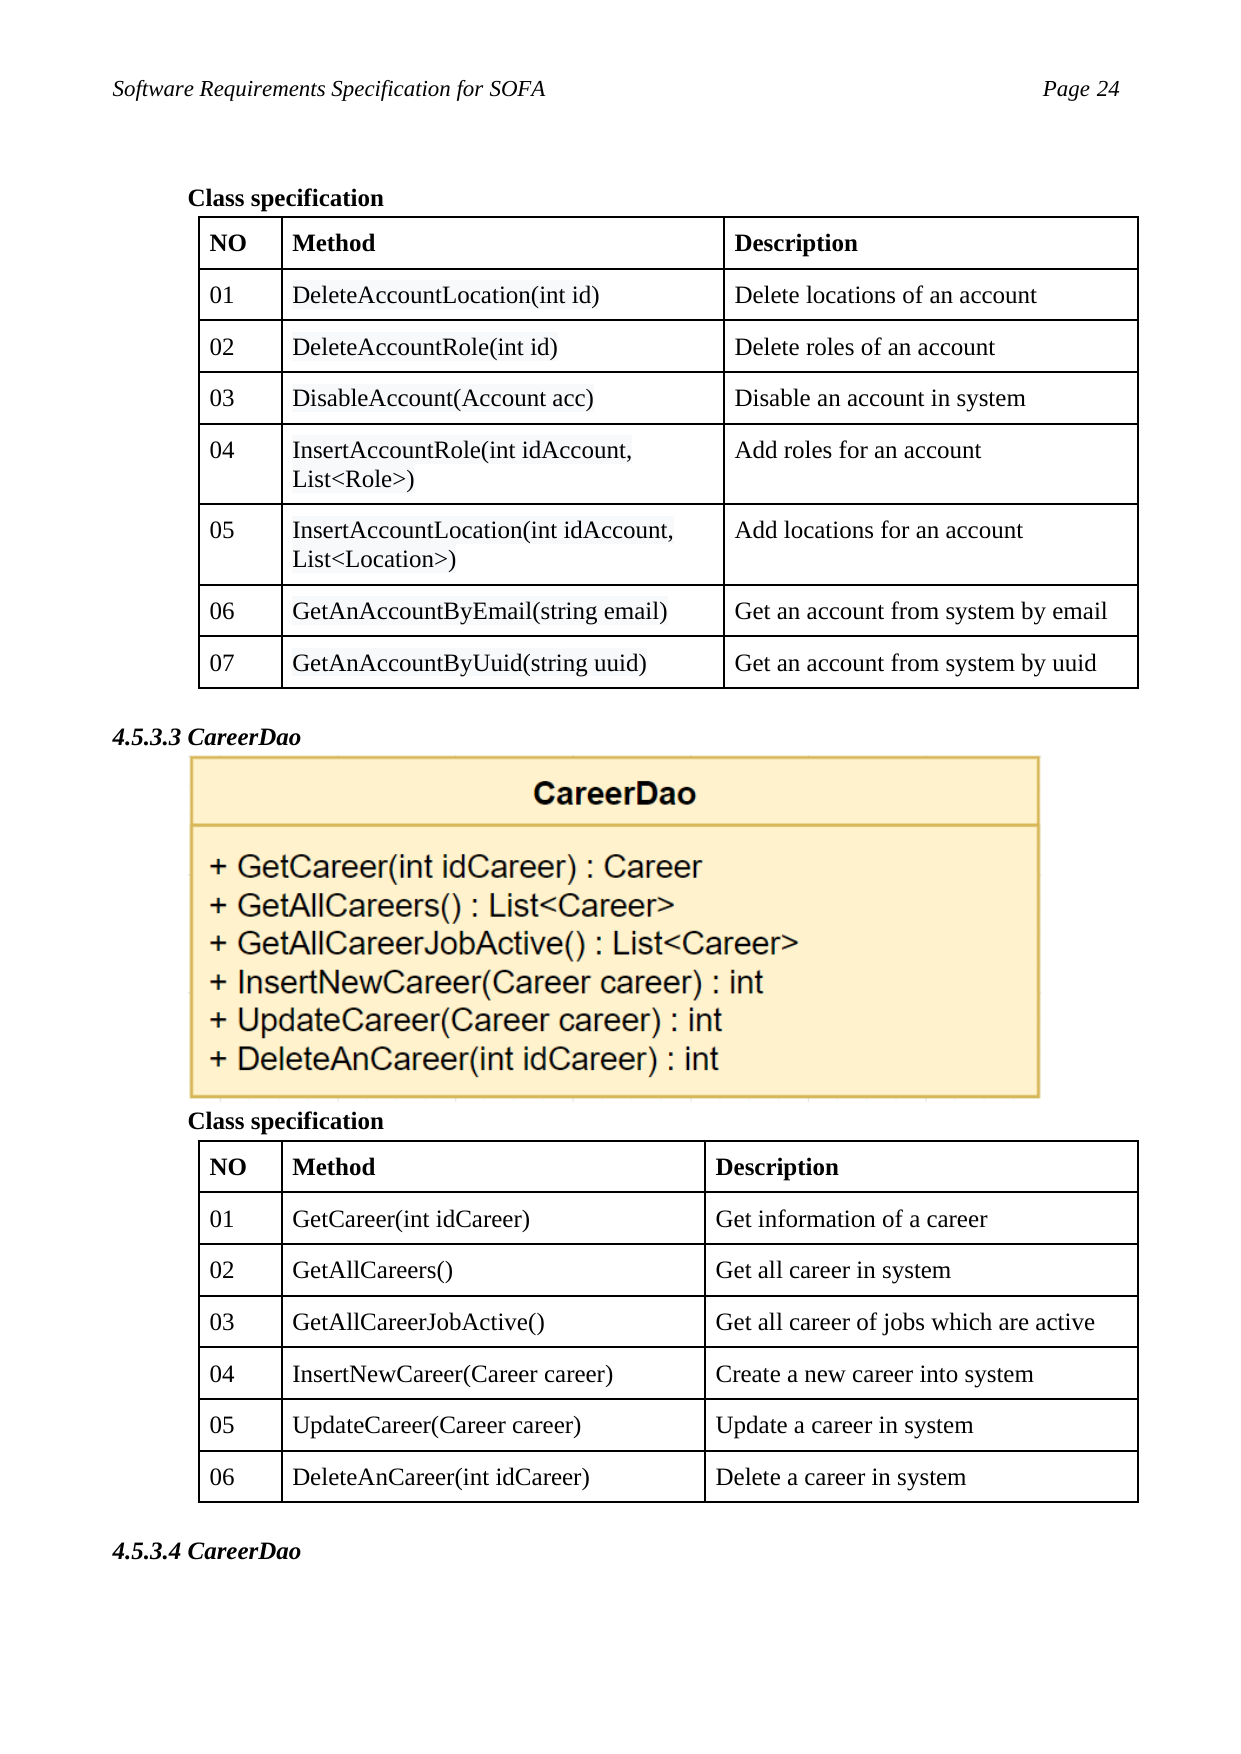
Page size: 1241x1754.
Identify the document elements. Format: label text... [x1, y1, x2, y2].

text 4.5.3.3 CareerDao [112, 722, 1128, 751]
table_cell 05 [200, 505, 281, 583]
table_cell DeleteAnCareer(int idCareer) [283, 1452, 704, 1501]
table_cell Delete locations of an account [725, 270, 1137, 319]
table_header NO [200, 1142, 281, 1191]
table_cell 03 [200, 1297, 281, 1346]
table_cell InsertAccountRole(int idAccount, List<Role>) [283, 425, 723, 503]
table_cell Get an account from system by uuid [725, 637, 1137, 687]
table_cell 07 [200, 637, 281, 687]
table_cell GetAnAccountByEmail(string email) [283, 586, 723, 635]
table_cell GetAllCareerJobActive() [283, 1297, 704, 1346]
table_cell Create a new career into system [706, 1348, 1137, 1398]
table_header Description [706, 1142, 1137, 1191]
table_cell Get all career of jobs which are active [706, 1297, 1137, 1346]
picture [187, 755, 1042, 1102]
text 4.5.3.4 CareerDao [112, 1536, 1128, 1565]
table_cell 05 [200, 1400, 281, 1449]
table_cell DeleteAccountLocation(int id) [283, 270, 723, 319]
text Class specification [187, 183, 1128, 212]
table_cell 02 [200, 321, 281, 371]
table_cell Delete a career in system [706, 1452, 1137, 1501]
table_cell 04 [200, 425, 281, 503]
table_cell Add locations for an account [725, 505, 1137, 583]
table_cell Delete roles of an account [725, 321, 1137, 371]
table_cell GetAllCareers() [283, 1245, 704, 1294]
table_cell Disable an account in system [725, 373, 1137, 423]
table_cell GetAnAccountByUuid(string uuid) [283, 637, 723, 687]
table_cell 06 [200, 586, 281, 635]
text Class specification [112, 1106, 1128, 1134]
table_cell 04 [200, 1348, 281, 1398]
table_cell Add roles for an account [725, 425, 1137, 503]
table_cell UpdateCareer(Career career) [283, 1400, 704, 1449]
table_cell GetCareer(int idCareer) [283, 1193, 704, 1243]
table_cell 02 [200, 1245, 281, 1294]
table_header Method [283, 1142, 704, 1191]
table_cell 03 [200, 373, 281, 423]
table_cell Update a career in system [706, 1400, 1137, 1449]
table_header Method [283, 218, 723, 268]
table_cell 01 [200, 1193, 281, 1243]
table_cell DisableAccount(Account acc) [283, 373, 723, 423]
table_cell Get all career in system [706, 1245, 1137, 1294]
table_cell 06 [200, 1452, 281, 1501]
table_header NO [200, 218, 281, 268]
table_cell InsertNewCareer(Career career) [283, 1348, 704, 1398]
table_header Description [725, 218, 1137, 268]
table_cell 01 [200, 270, 281, 319]
table_cell Get an account from system by email [725, 586, 1137, 635]
table_cell InsertAccountLocation(int idAccount, List<Location>) [283, 505, 723, 583]
table_cell Get information of a career [706, 1193, 1137, 1243]
table_cell DeleteAccountRole(int id) [283, 321, 723, 371]
